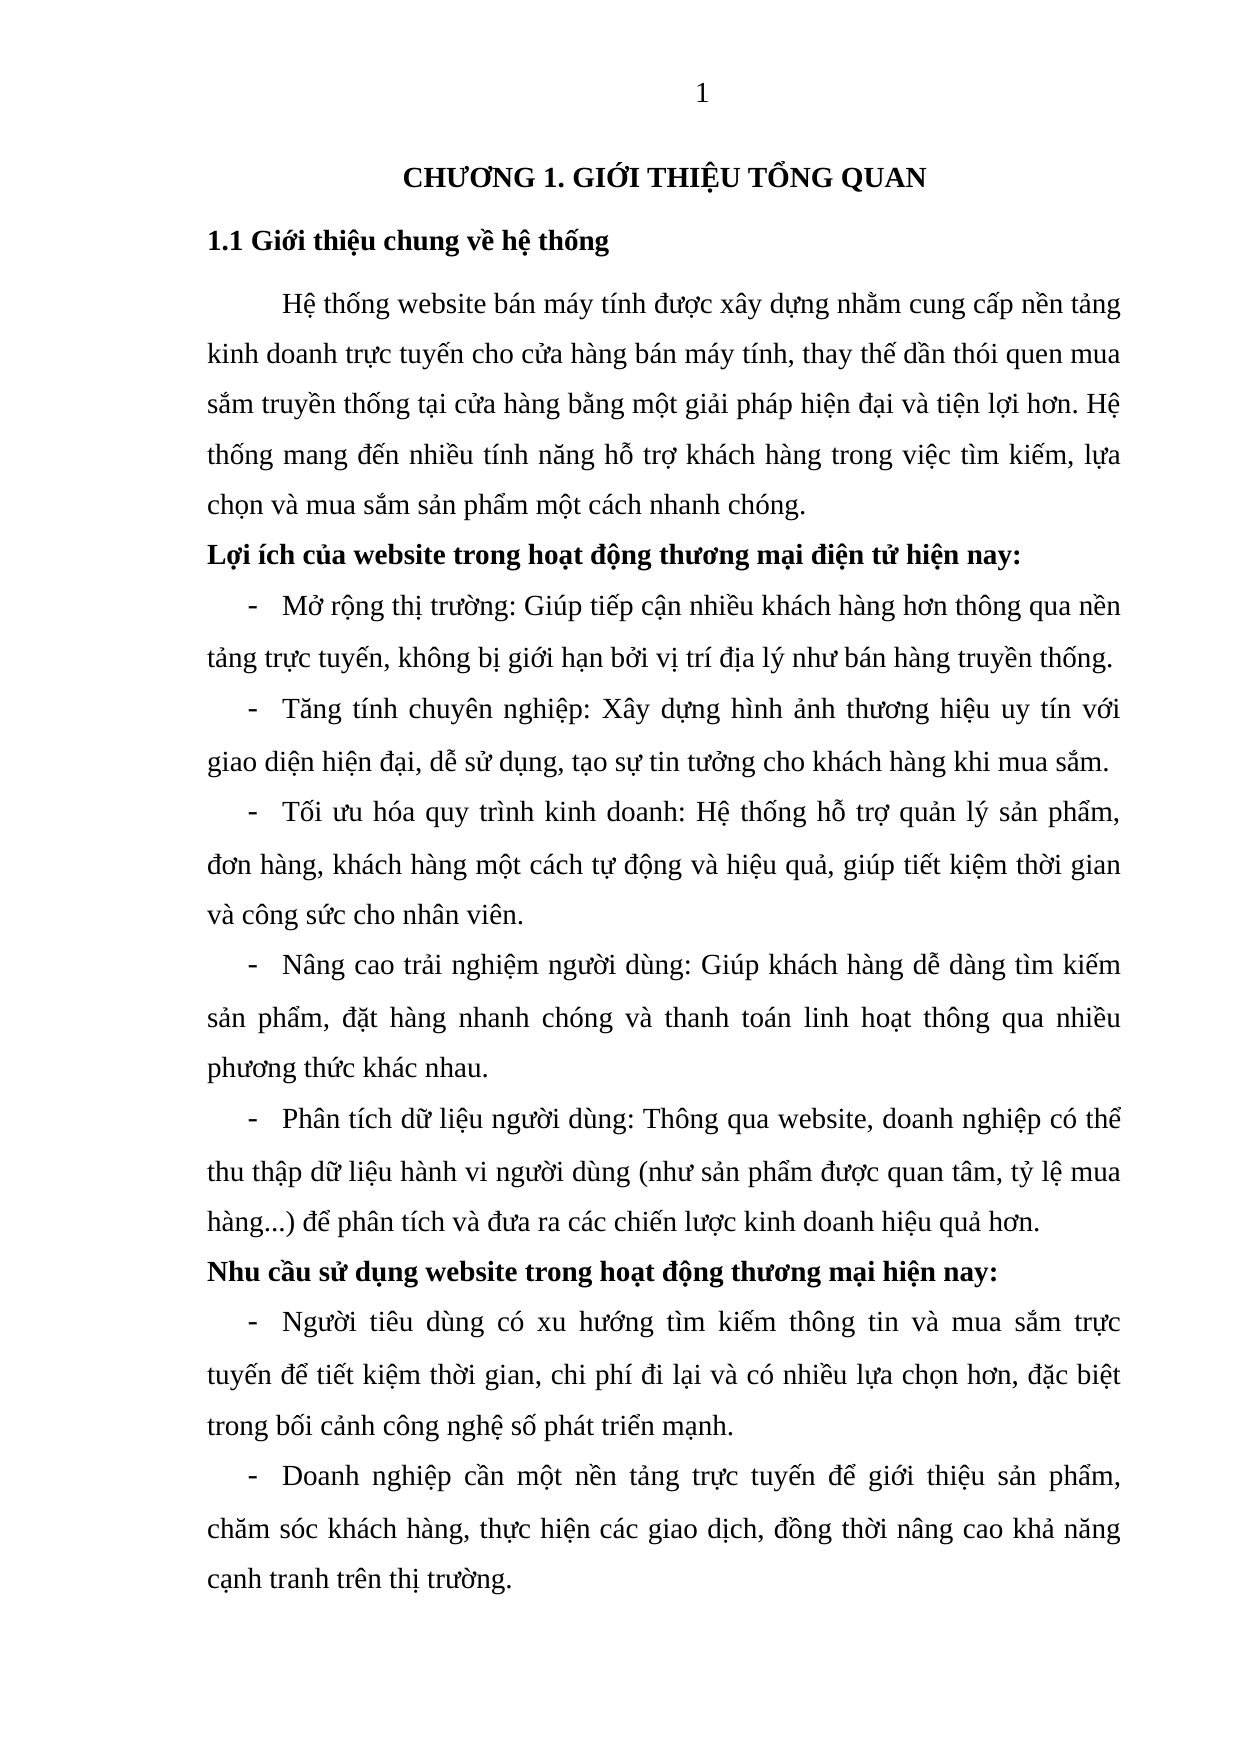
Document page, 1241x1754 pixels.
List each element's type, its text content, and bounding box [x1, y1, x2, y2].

list Tăng tính chuyên nghiệp: Xây dựng hình ảnh thương hiệu uy tín với giao diện hiện đại, dễ sử dụng, tạo sự tin tưởng cho khách hàng khi mua sắm. [207, 691, 1122, 777]
text Nhu cầu sử dụng website trong hoạt động thương mại hiện nay: [207, 1254, 1122, 1288]
list Nâng cao trải nghiệm người dùng: Giúp khách hàng dễ dàng tìm kiếm sản phẩm, đặt hàng nhanh chóng và thanh toán linh hoạt thông qua nhiều phương thức khác nhau. [207, 947, 1122, 1084]
list Doanh nghiệp cần một nền tảng trực tuyến để giới thiệu sản phẩm, chăm sóc khách hàng, thực hiện các giao dịch, đồng thời nâng cao khả năng cạnh tranh trên thị trường. [207, 1458, 1122, 1595]
text Hệ thống website bán máy tính được xây dựng nhằm cung cấp nền tảng kinh doanh trực tuyến cho cửa hàng bán máy tính, thay thế dần thói quen mua sắm truyền thống tại cửa hàng bằng một giải pháp hiện đại và tiện lợi hơn. Hệ thống mang đến nhiều tính năng hỗ trợ khách hàng trong việc tìm kiếm, lựa chọn và mua sắm sản phẩm một cách nhanh chóng. [207, 286, 1122, 521]
list Phân tích dữ liệu người dùng: Thông qua website, doanh nghiệp có thể thu thập dữ liệu hành vi người dùng (như sản phẩm được quan tâm, tỷ lệ mua hàng...) để phân tích và đưa ra các chiến lược kinh doanh hiệu quả hơn. [207, 1101, 1122, 1237]
subtitle Giới thiệu chung về hệ thống [207, 223, 1122, 257]
list Người tiêu dùng có xu hướng tìm kiếm thông tin và mua sắm trực tuyến để tiết kiệm thời gian, chi phí đi lại và có nhiều lựa chọn hơn, đặc biệt trong bối cảnh công nghệ số phát triển mạnh. [207, 1304, 1122, 1441]
subtitle GIỚI THIỆU TỔNG QUAN [207, 160, 1122, 194]
text Lợi ích của website trong hoạt động thương mại điện tử hiện nay: [207, 537, 1122, 571]
list Tối ưu hóa quy trình kinh doanh: Hệ thống hỗ trợ quản lý sản phẩm, đơn hàng, khách hàng một cách tự động và hiệu quả, giúp tiết kiệm thời gian và công sức cho nhân viên. [207, 794, 1122, 931]
list Mở rộng thị trường: Giúp tiếp cận nhiều khách hàng hơn thông qua nền tảng trực tuyến, không bị giới hạn bởi vị trí địa lý như bán hàng truyền thống. [207, 588, 1122, 674]
